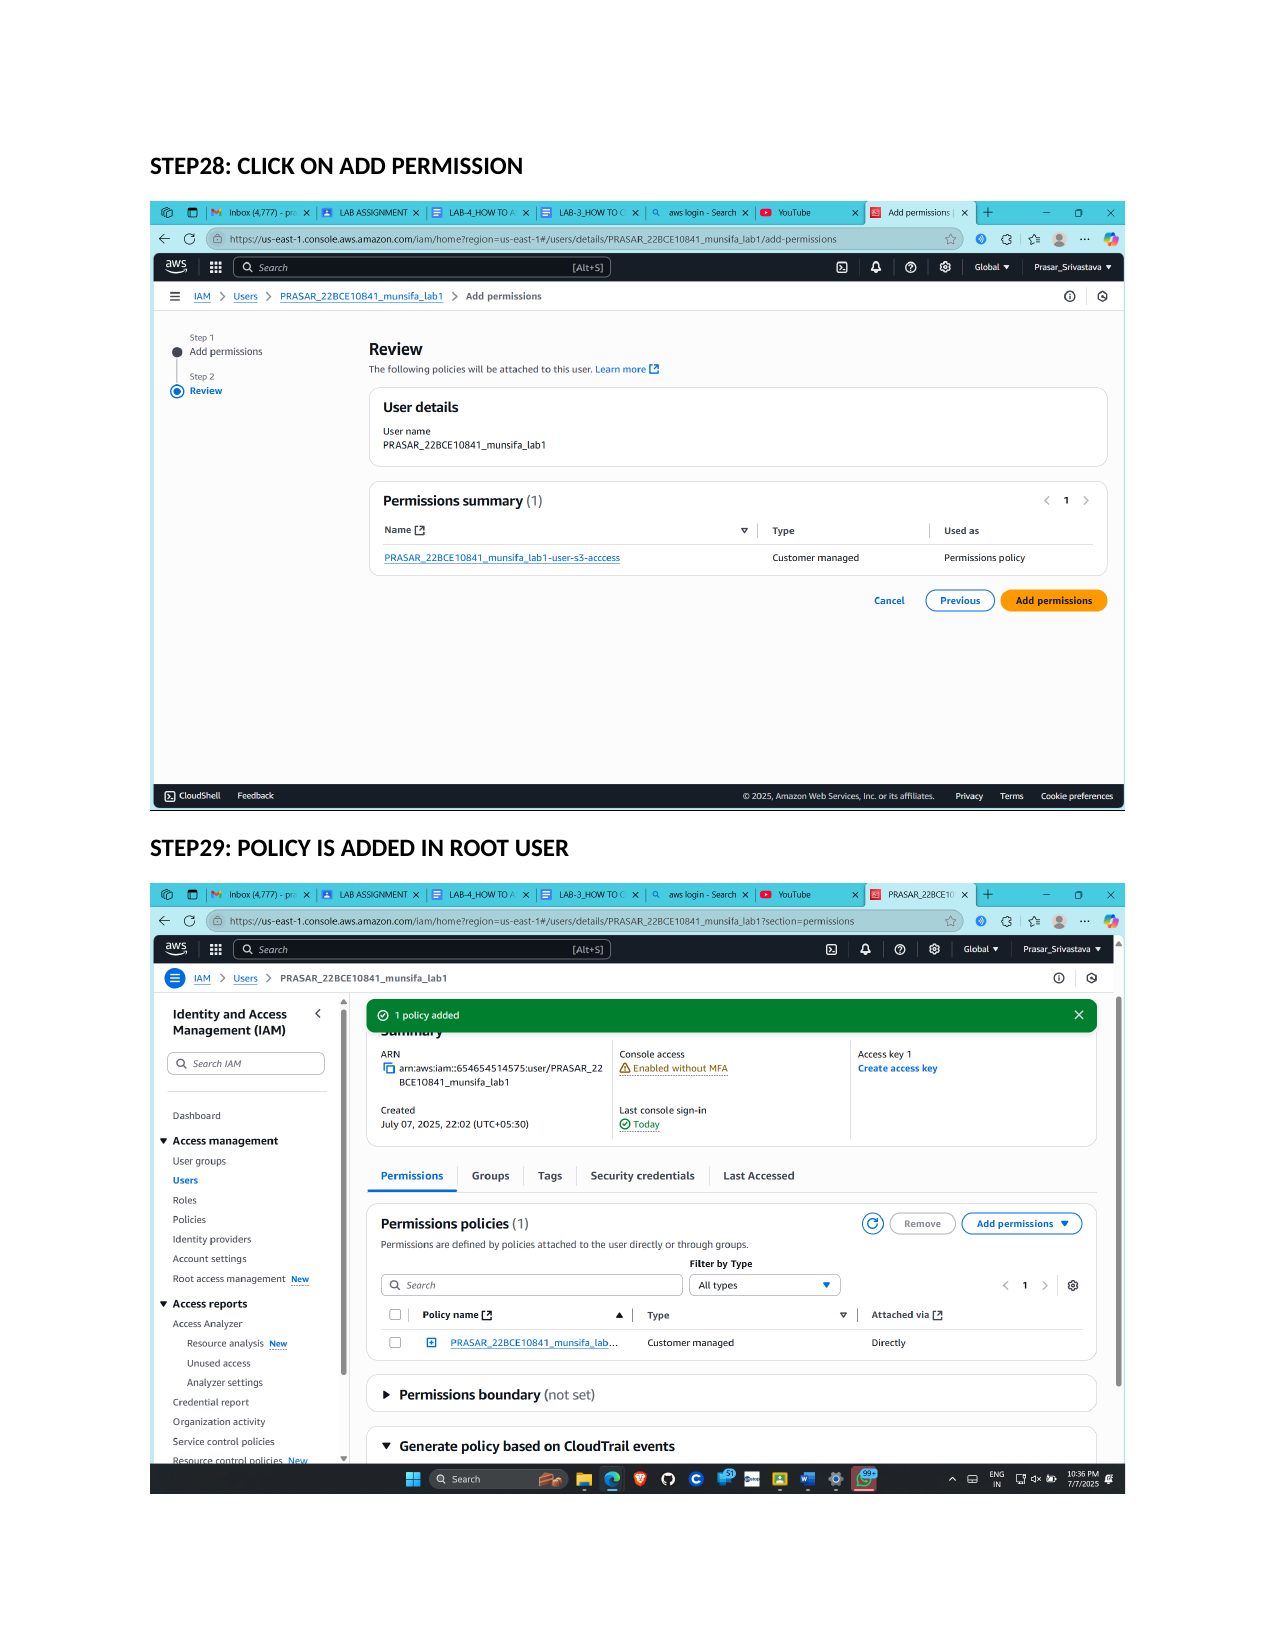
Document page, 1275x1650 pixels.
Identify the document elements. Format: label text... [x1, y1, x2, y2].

picture [150, 883, 1125, 1494]
text STEP29: POLICY IS ADDED IN ROOT USER [150, 832, 1125, 863]
picture [150, 201, 1125, 811]
text STEP28: CLICK ON ADD PERMISSION [150, 150, 1125, 181]
